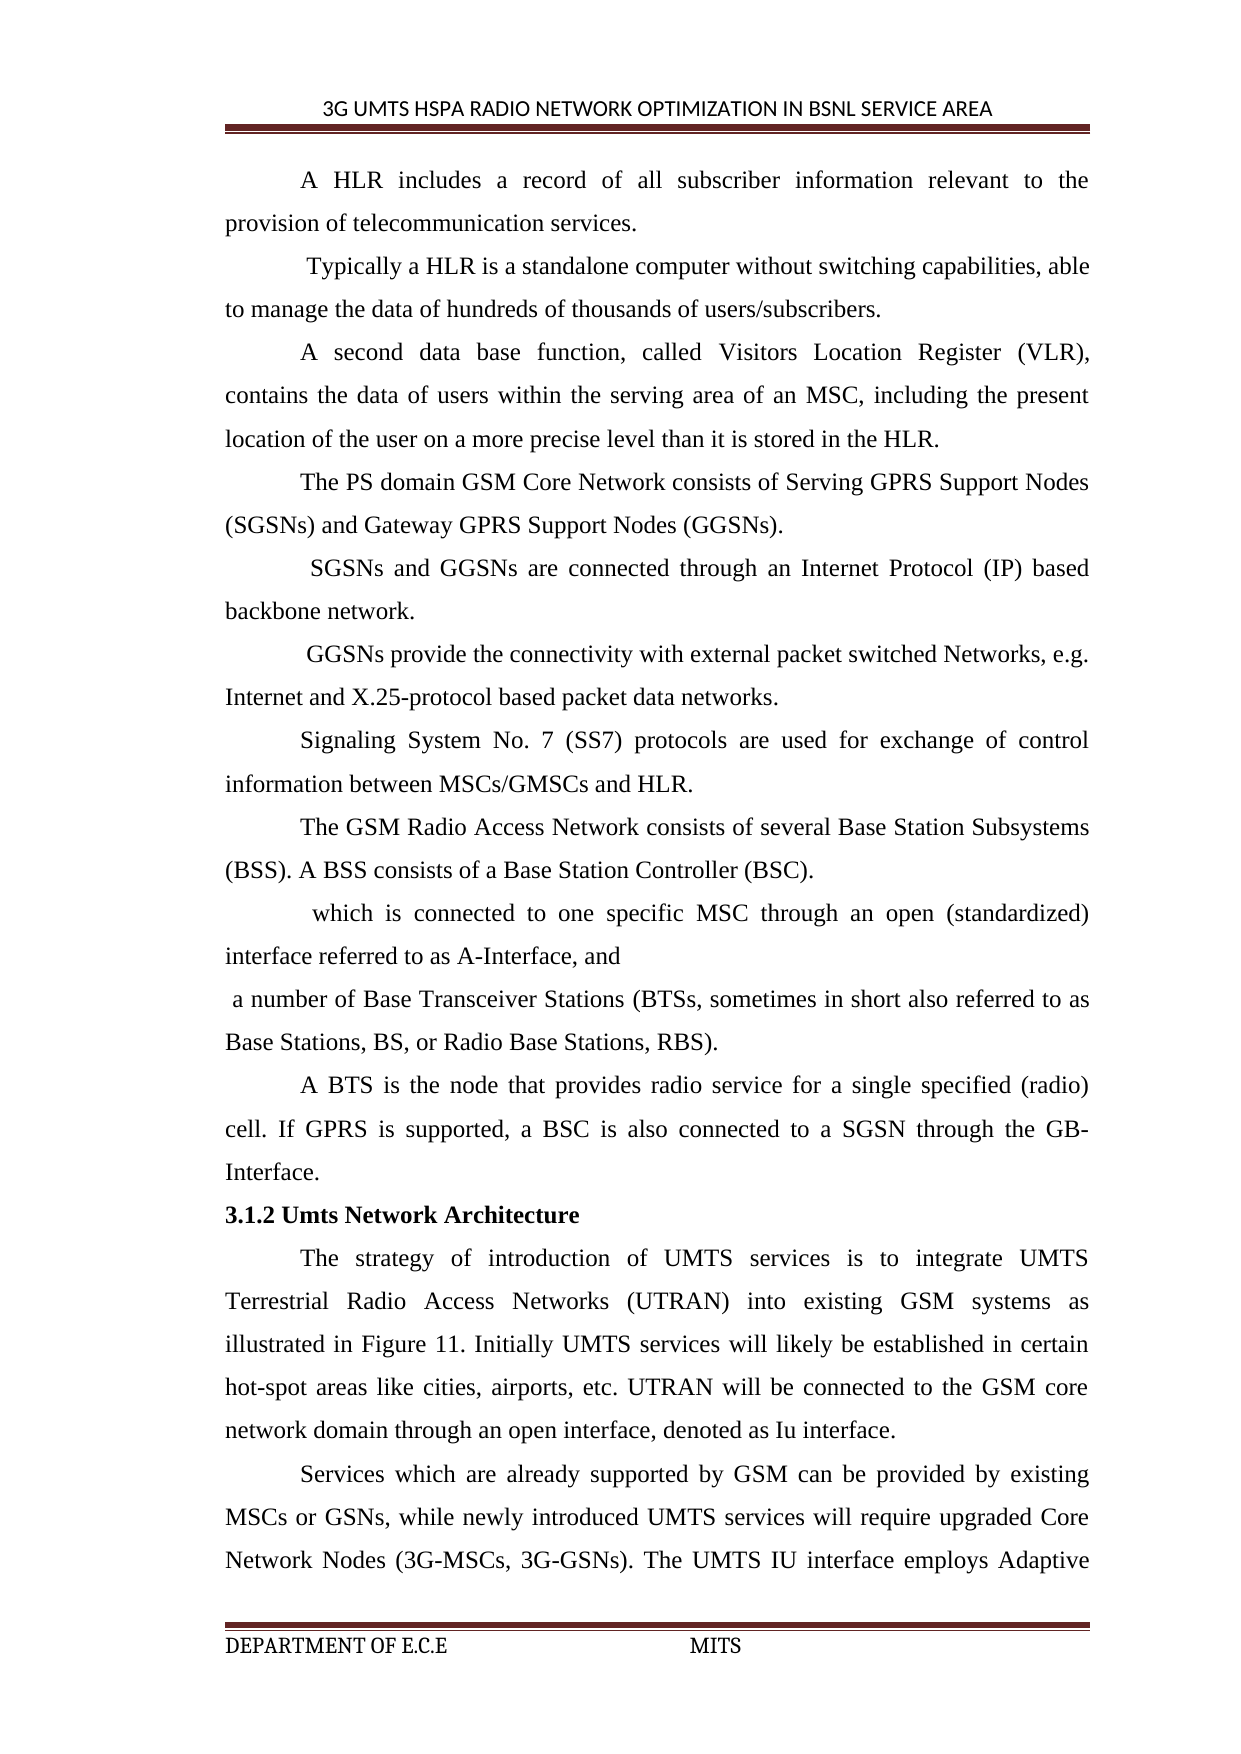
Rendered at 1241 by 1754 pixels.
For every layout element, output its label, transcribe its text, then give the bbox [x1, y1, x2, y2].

text SGSNs and GGSNs are connected through an Internet Protocol (IP) based backbone network. [225, 553, 1090, 625]
text The strategy of introduction of UMTS services is to integrate UMTS Terrestrial Radio Access Networks (UTRAN) into existing GSM systems as illustrated in Figure 11. Initially UMTS services will likely be established in certain hot-spot areas like cities, airports, etc. UTRAN will be connected to the GSM core network domain through an open interface, denoted as Iu interface. [225, 1243, 1090, 1444]
text A BTS is the node that provides radio service for a single specified (radio) cell. If GPRS is supported, a BSC is also connected to a SGSN through the GB-Interface. [225, 1071, 1090, 1186]
text a number of Base Transceiver Stations (BTSs, sometimes in short also referred to as Base Stations, BS, or Radio Base Stations, RBS). [225, 984, 1090, 1056]
text 3.1.2 Umts Network Architecture [225, 1200, 1090, 1229]
text Typically a HLR is a standalone computer without switching capabilities, able to manage the data of hundreds of thousands of users/subscribers. [225, 251, 1090, 323]
text The GSM Radio Access Network consists of several Base Station Subsystems (BSS). A BSS consists of a Base Station Controller (BSC). [225, 812, 1090, 884]
text which is connected to one specific MSC through an open (standardized) interface referred to as A-Interface, and [225, 898, 1090, 970]
text The PS domain GSM Core Network consists of Serving GPRS Support Nodes (SGSNs) and Gateway GPRS Support Nodes (GGSNs). [225, 467, 1090, 539]
text A second data base function, called Visitors Location Register (VLR), contains the data of users within the serving area of an MSC, including the present location of the user on a more precise level than it is stored in the HLR. [225, 337, 1090, 452]
text Signaling System No. 7 (SS7) protocols are used for exchange of control information between MSCs/GMSCs and HLR. [225, 726, 1090, 797]
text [225, 1459, 1090, 1574]
text GGSNs provide the connectivity with external packet switched Networks, e.g. Internet and X.25-protocol based packet data networks. [225, 639, 1090, 711]
text A HLR includes a record of all subscriber information relevant to the provision of telecommunication services. [225, 165, 1090, 237]
